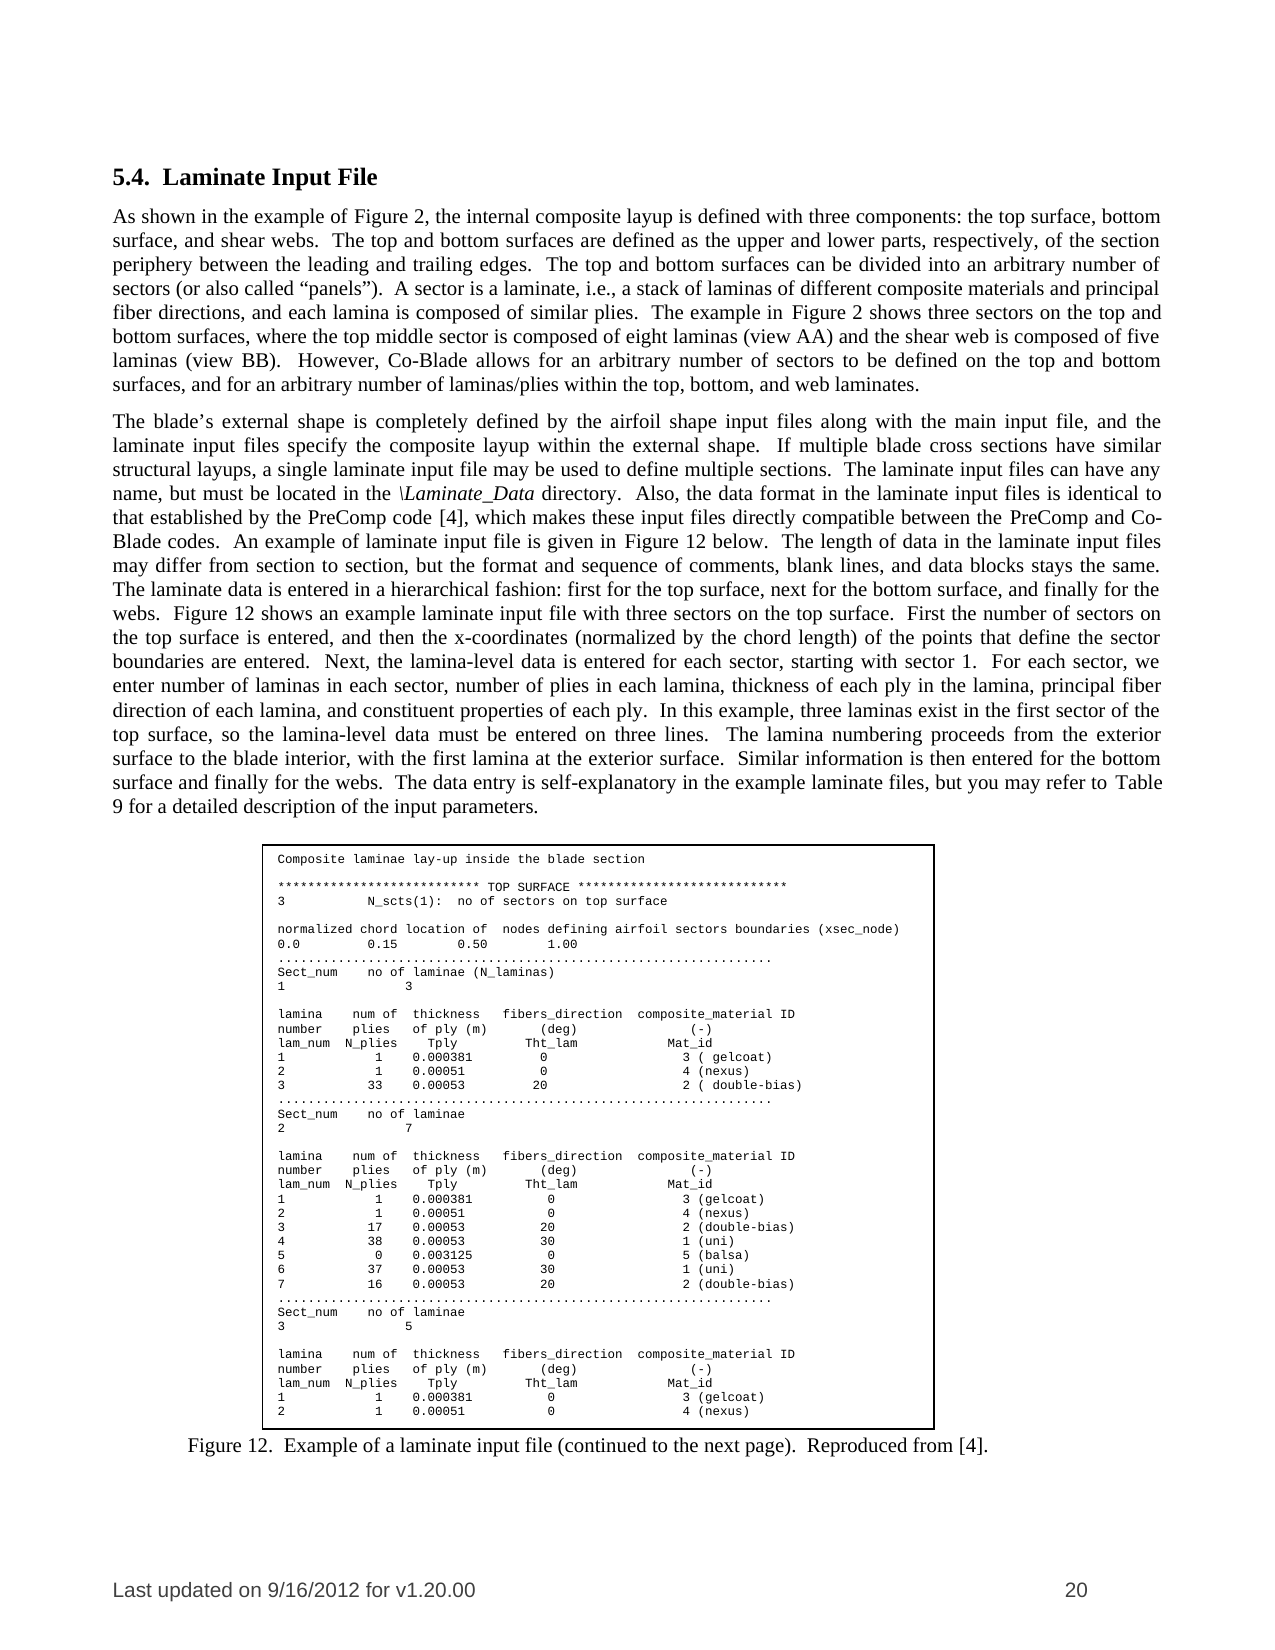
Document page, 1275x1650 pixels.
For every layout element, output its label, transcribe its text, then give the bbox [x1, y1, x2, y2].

text The blade’s external shape is completely defined by the airfoil shape input files along with the main input file, and the laminate input files specify the composite layup within the external shape. If multiple blade cross sections have similar structural layups, a single laminate input file may be used to define multiple sections. The laminate input files can have any name, but must be located in the \Laminate_Data directory. Also, the data format in the laminate input files is identical to that established by the PreComp code , which makes these input files directly compatible between the PreComp and Co-Blade codes. An example of laminate input file is given in Figure 12 below. The length of data in the laminate input files may differ from section to section, but the format and sequence of comments, blank lines, and data blocks stays the same. The laminate data is entered in a hierarchical fashion: first for the top surface, next for the bottom surface, and finally for the webs. Figure 12 shows an example laminate input file with three sectors on the top surface. First the number of sectors on the top surface is entered, and then the x-coordinates (normalized by the chord length) of the points that define the sector boundaries are entered. Next, the lamina-level data is entered for each sector, starting with sector 1. For each sector, we enter number of laminas in each sector, number of plies in each lamina, thickness of each ply in the lamina, principal fiber direction of each lamina, and constituent properties of each ply. In this example, three laminas exist in the first sector of the top surface, so the lamina-level data must be entered on three lines. The lamina numbering proceeds from the exterior surface to the blade interior, with the first lamina at the exterior surface. Similar information is then entered for the bottom surface and finally for the webs. The data entry is self-explanatory in the example laminate files, but you may refer to Table 9 for a detailed description of the input parameters. [112, 409, 1162, 818]
text Figure 12. Example of a laminate input file (continued to the next page). Reproduced from . [187, 1433, 1087, 1457]
text As shown in the example of Figure 2, the internal composite layup is defined with three components: the top surface, bottom surface, and shear webs. The top and bottom surfaces are defined as the upper and lower parts, respectively, of the section periphery between the leading and trailing edges. The top and bottom surfaces can be divided into an arbitrary number of sectors (or also called “panels”). A sector is a laminate, i.e., a stack of laminas of different composite materials and principal fiber directions, and each lamina is composed of similar plies. The example in Figure 2 shows three sectors on the top and bottom surfaces, where the top middle sector is composed of eight laminas (view AA) and the shear web is composed of five laminas (view BB). However, Co-Blade allows for an arbitrary number of sectors to be defined on the top and bottom surfaces, and for an arbitrary number of laminas/plies within the top, bottom, and web laminates. [112, 204, 1162, 396]
subtitle 5.4. Laminate Input File [112, 162, 1162, 191]
